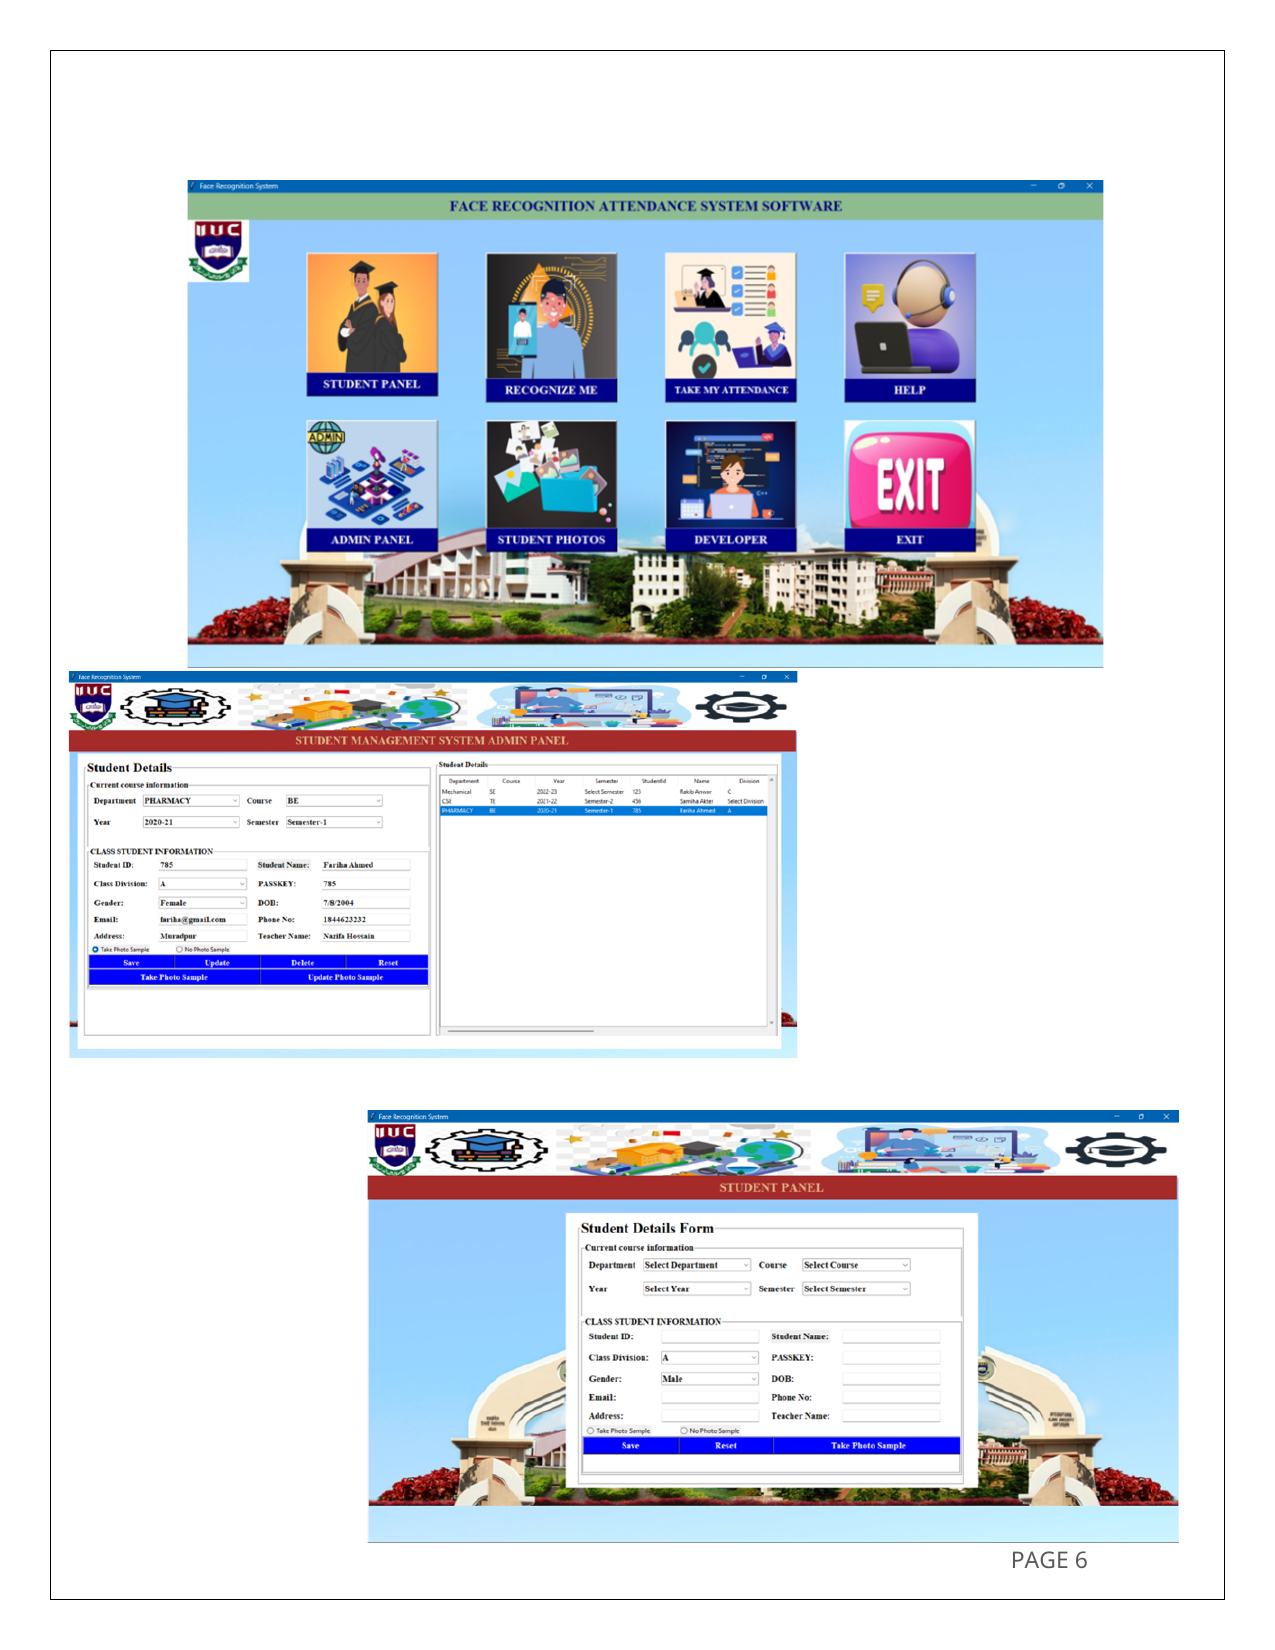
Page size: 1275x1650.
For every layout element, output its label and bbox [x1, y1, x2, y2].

picture [367, 1110, 1179, 1543]
picture [68, 671, 798, 1058]
picture [187, 180, 1104, 668]
